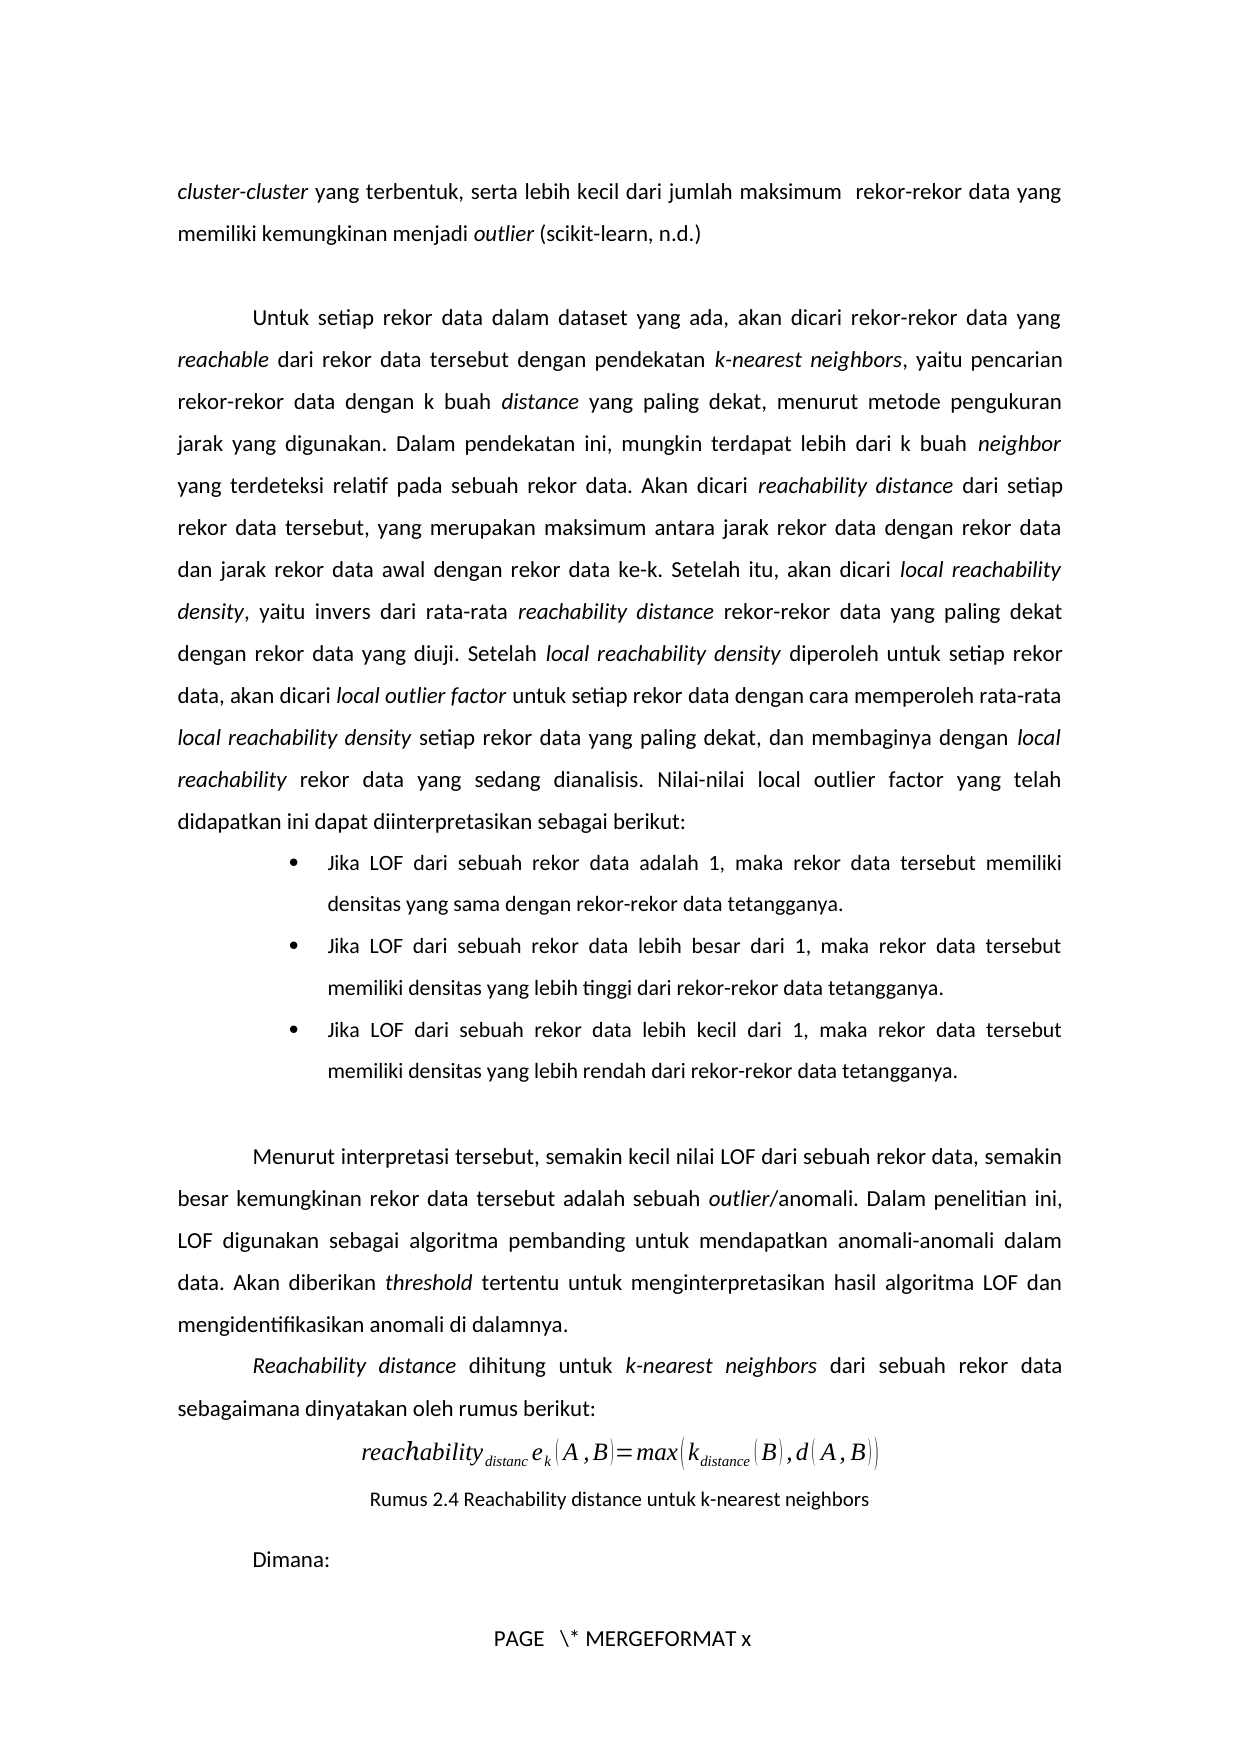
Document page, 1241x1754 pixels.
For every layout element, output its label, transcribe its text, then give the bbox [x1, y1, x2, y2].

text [177, 177, 1063, 247]
text Dimana: [177, 1545, 1063, 1573]
list Jika LOF dari sebuah rekor data adalah 1, maka rekor data tersebut memiliki densitas yang sama dengan rekor-rekor data tetangganya. [290, 849, 1063, 917]
text Rumus 2.4 Reachability distance untuk k-nearest neighbors [176, 1486, 1063, 1511]
text Menurut interpretasi tersebut, semakin kecil nilai LOF dari sebuah rekor data, semakin besar kemungkinan rekor data tersebut adalah sebuah outlier/anomali. Dalam penelitian ini, LOF digunakan sebagai algoritma pembanding untuk mendapatkan anomali-anomali dalam data. Akan diberikan threshold tertentu untuk menginterpretasikan hasil algoritma LOF dan mengidentifikasikan anomali di dalamnya. [177, 1142, 1063, 1338]
list Jika LOF dari sebuah rekor data lebih besar dari 1, maka rekor data tersebut memiliki densitas yang lebih tinggi dari rekor-rekor data tetangganya. [290, 932, 1063, 1001]
text Untuk setiap rekor data dalam dataset yang ada, akan dicari rekor-rekor data yang reachable dari rekor data tersebut dengan pendekatan k-nearest neighbors, yaitu pencarian rekor-rekor data dengan k buah distance yang paling dekat, menurut metode pengukuran jarak yang digunakan. Dalam pendekatan ini, mungkin terdapat lebih dari k buah neighbor yang terdeteksi relatif pada sebuah rekor data. Akan dicari reachability distance dari setiap rekor data tersebut, yang merupakan maksimum antara jarak rekor data dengan rekor data dan jarak rekor data awal dengan rekor data ke-k. Setelah itu, akan dicari local reachability density, yaitu invers dari rata-rata reachability distance rekor-rekor data yang paling dekat dengan rekor data yang diuji. Setelah local reachability density diperoleh untuk setiap rekor data, akan dicari local outlier factor untuk setiap rekor data dengan cara memperoleh rata-rata local reachability density setiap rekor data yang paling dekat, dan membaginya dengan local reachability rekor data yang sedang dianalisis. Nilai-nilai local outlier factor yang telah didapatkan ini dapat diinterpretasikan sebagai berikut: [177, 303, 1063, 835]
list Jika LOF dari sebuah rekor data lebih kecil dari 1, maka rekor data tersebut memiliki densitas yang lebih rendah dari rekor-rekor data tetangganya. [290, 1016, 1063, 1084]
text Reachability distance dihitung untuk k-nearest neighbors dari sebuah rekor data sebagaimana dinyatakan oleh rumus berikut: [177, 1352, 1063, 1422]
